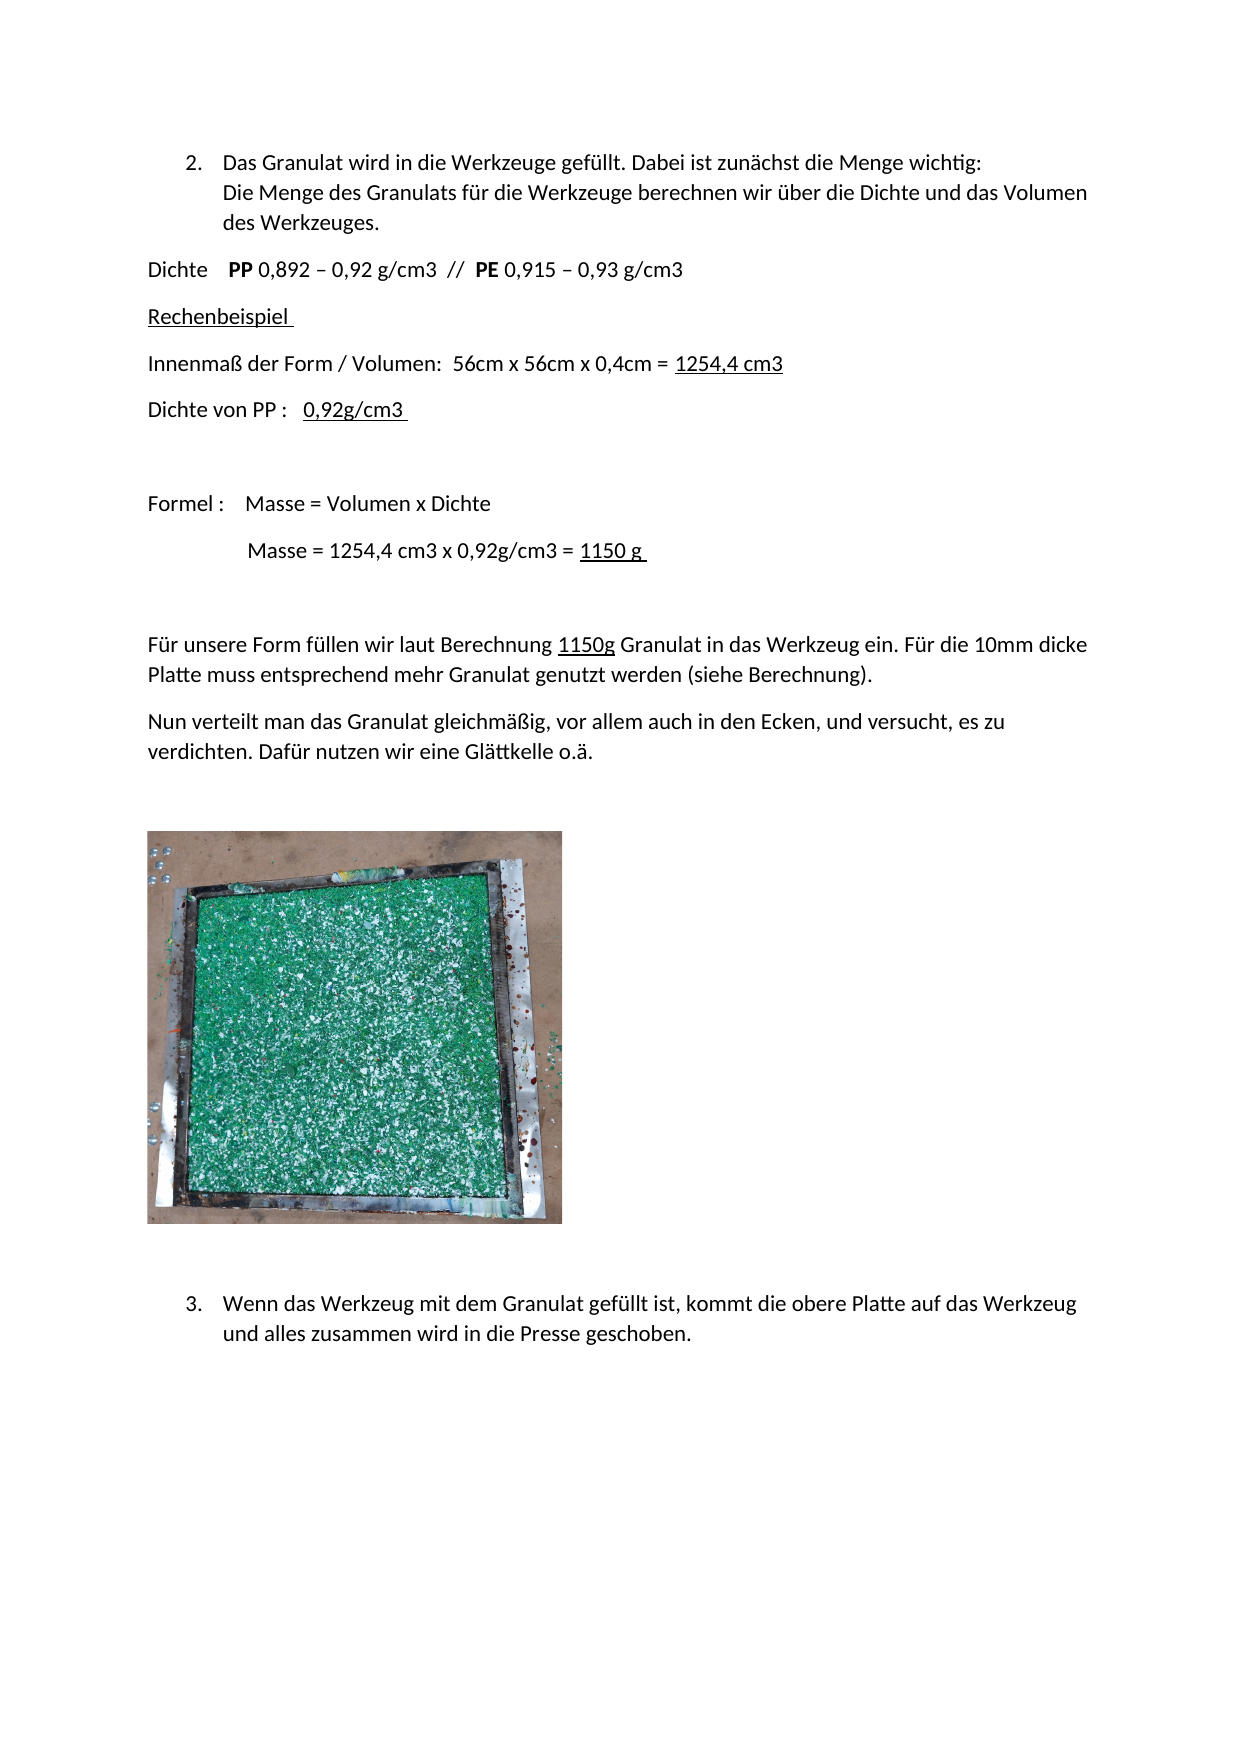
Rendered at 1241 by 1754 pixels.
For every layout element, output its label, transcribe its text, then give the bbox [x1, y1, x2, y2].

list Wenn das Werkzeug mit dem Granulat gefüllt ist, kommt die obere Platte auf das Werkzeug und alles zusammen wird in die Presse geschoben. [185, 1289, 1093, 1347]
list Das Granulat wird in die Werkzeuge gefüllt. Dabei ist zunächst die Menge wichtig: Die Menge des Granulats für die Werkzeuge berechnen wir über die Dichte und das Volumen des Werkzeuges. [185, 148, 1093, 236]
text Innenmaß der Form / Volumen: 56cm x 56cm x 0,4cm = 1254,4 cm3 [148, 349, 1093, 377]
text Rechenbeispiel [148, 302, 1093, 330]
text Dichte PP 0,892 – 0,92 g/cm3 // PE 0,915 – 0,93 g/cm3 [148, 255, 1093, 283]
text Für unsere Form füllen wir laut Berechnung 1150g Granulat in das Werkzeug ein. Für die 10mm dicke Platte muss entsprechend mehr Granulat genutzt werden (siehe Berechnung). [148, 630, 1093, 688]
text Nun verteilt man das Granulat gleichmäßig, vor allem auch in den Ecken, und versucht, es zu verdichten. Dafür nutzen wir eine Glättkelle o.ä. [148, 707, 1093, 765]
text Dichte von PP : 0,92g/cm3 [148, 396, 1093, 423]
picture [147, 831, 563, 1224]
text Masse = 1254,4 cm3 x 0,92g/cm3 = 1150 g [148, 536, 1093, 564]
text Formel : Masse = Volumen x Dichte [148, 489, 1093, 517]
